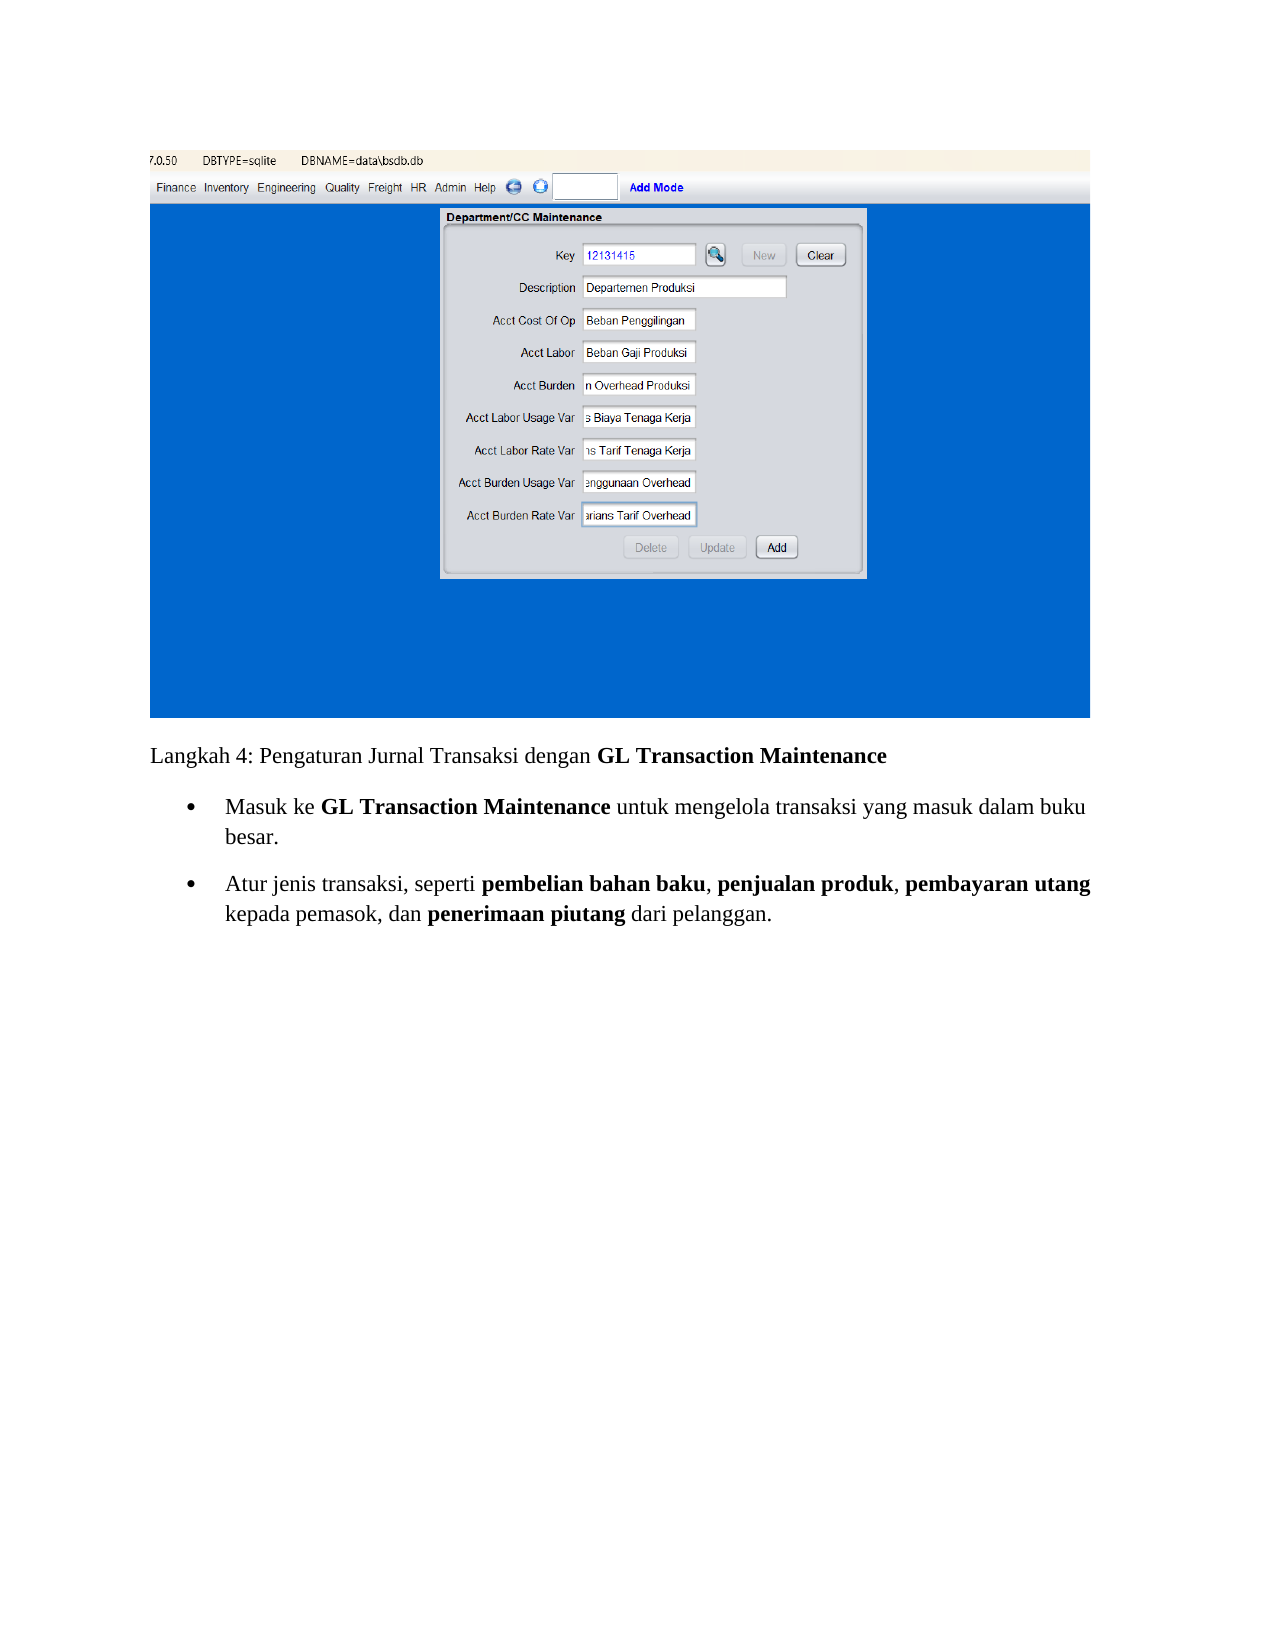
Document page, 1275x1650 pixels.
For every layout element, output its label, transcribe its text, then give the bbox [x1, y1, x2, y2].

list Masuk ke GL Transaction Maintenance untuk mengelola transaksi yang masuk dalam buku besar. [187, 793, 1125, 849]
picture [150, 150, 1091, 718]
text Langkah 4: Pengaturan Jurnal Transaksi dengan GL Transaction Maintenance [150, 742, 1125, 768]
list Atur jenis transaksi, seperti pembelian bahan baku, penjualan produk, pembayaran utang kepada pemasok, dan penerimaan piutang dari pelanggan. [187, 870, 1125, 927]
